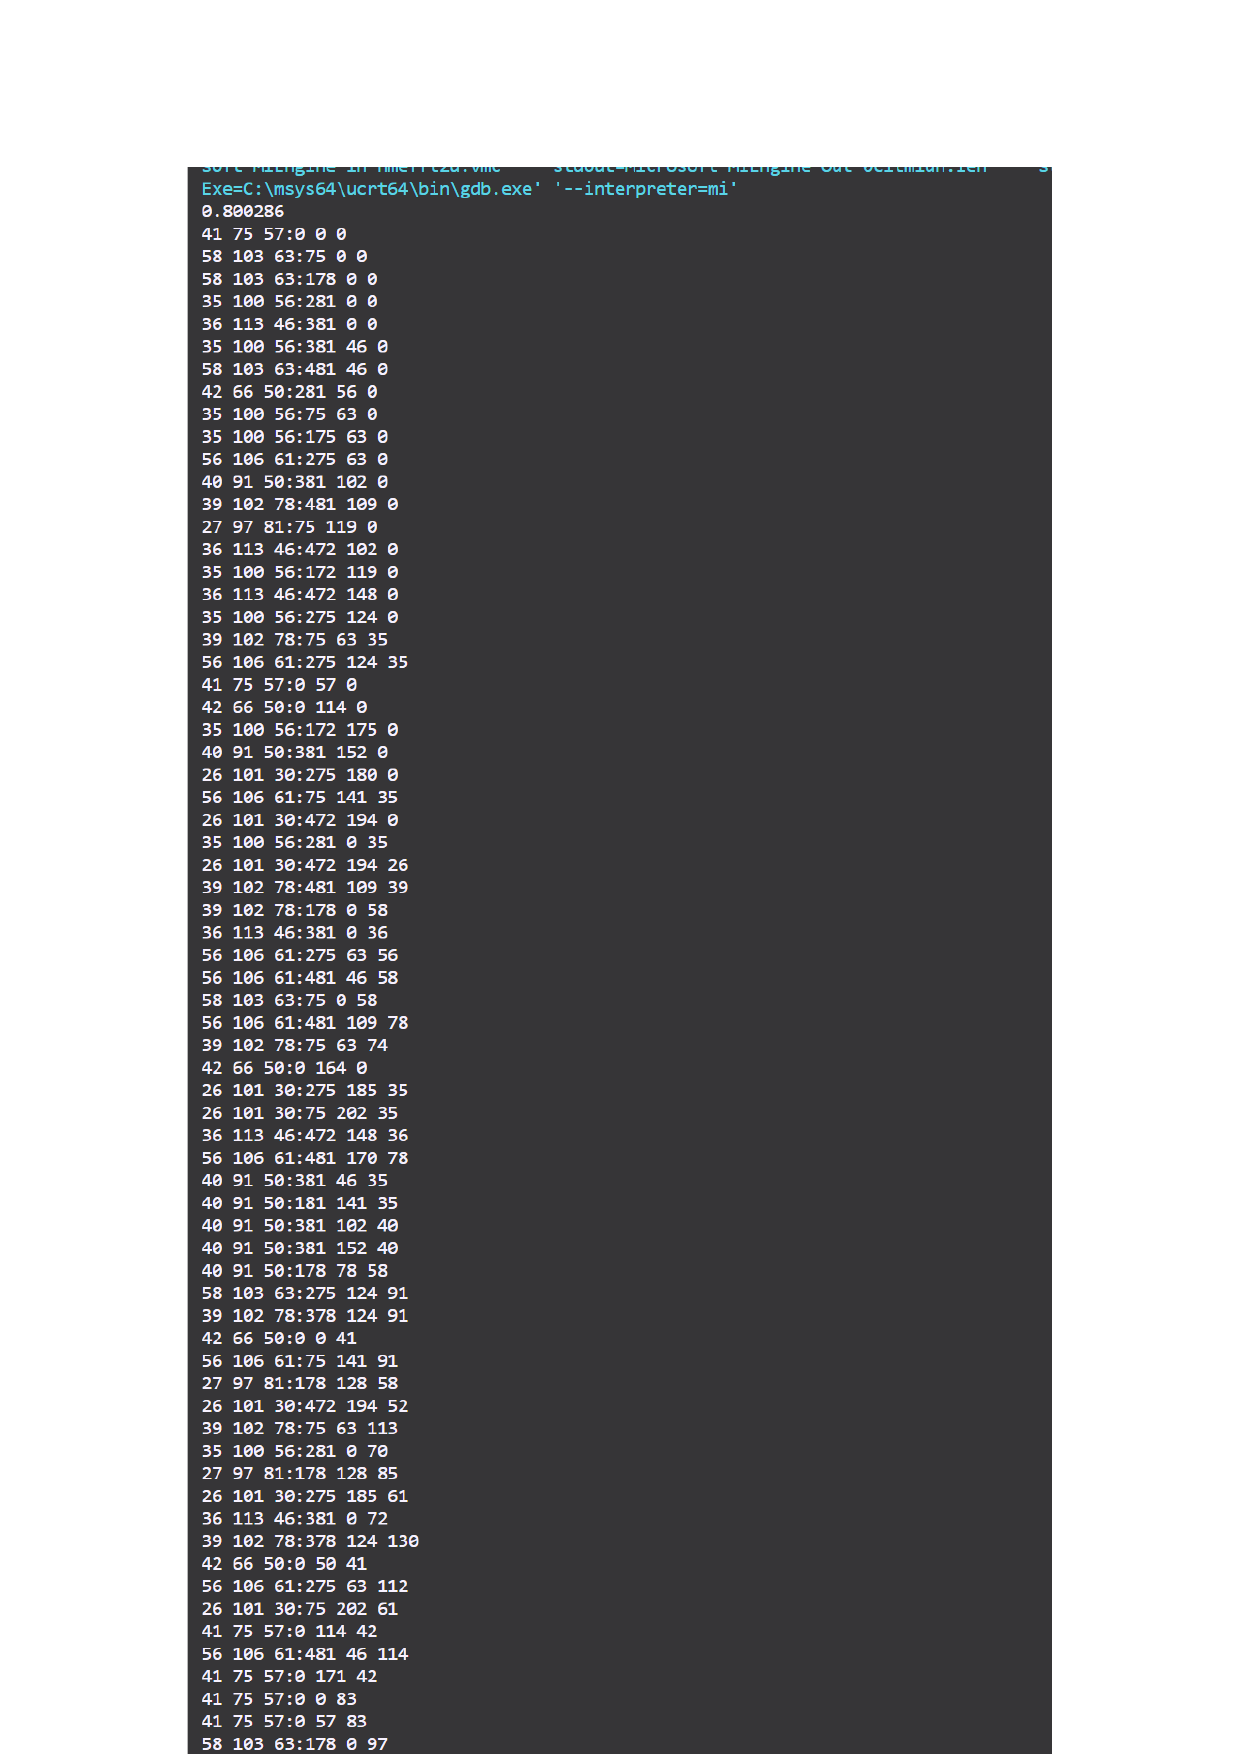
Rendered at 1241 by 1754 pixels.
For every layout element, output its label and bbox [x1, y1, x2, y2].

picture [187, 167, 1052, 1754]
